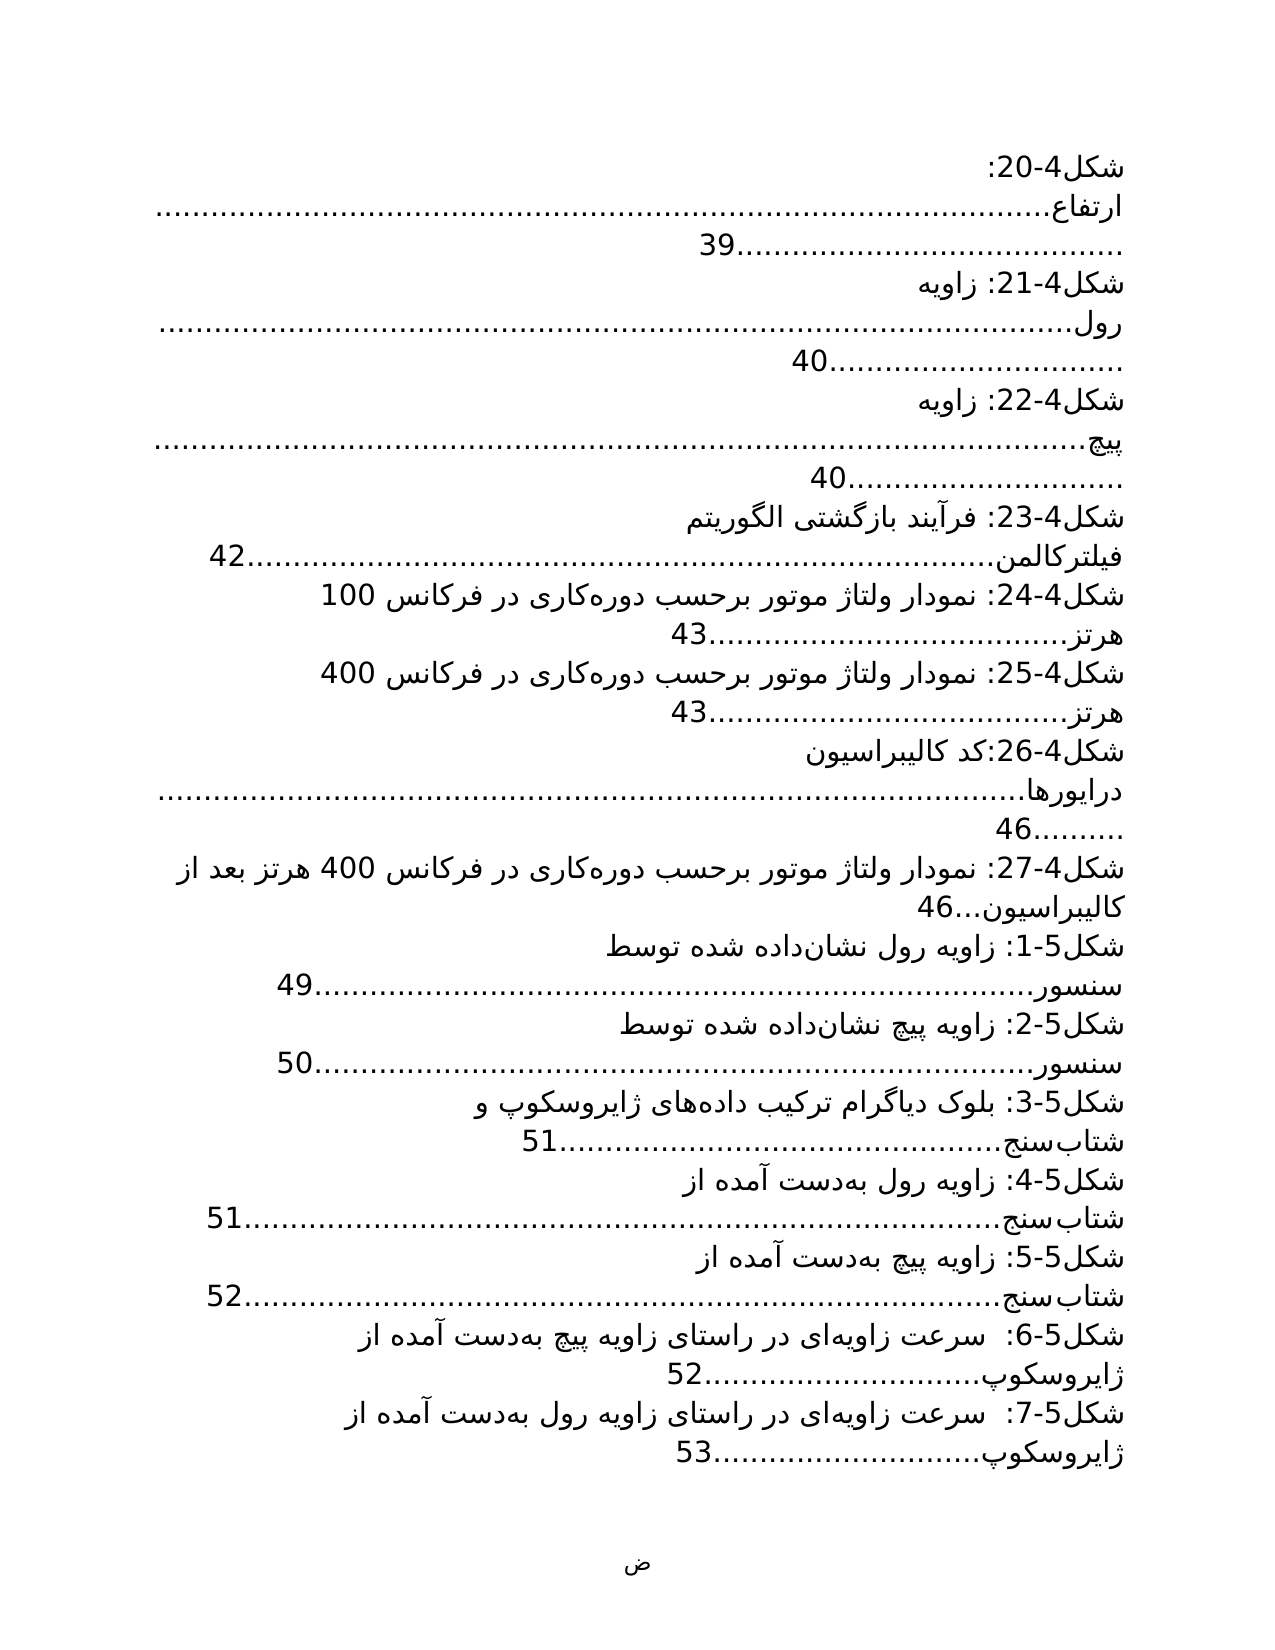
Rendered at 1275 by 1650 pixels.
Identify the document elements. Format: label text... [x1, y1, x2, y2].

text شکل4-20: ارتفاع...........................................................................................................................................39 [150, 150, 1125, 262]
text شکل4-21: زاویه رول...................................................................................................................................40 [150, 267, 1125, 379]
text شکل5-3: بلوک دیاگرام ترکیب داده‌های ژایروسکوپ و شتاب‌سنج................................................51 [150, 1085, 1125, 1158]
text شکل5-1: زاویه رول نشان‌داده شده توسط سنسور..............................................................................49 [150, 929, 1125, 1002]
text شکل5-6: سرعت زاویه‌ای در راستای زاویه پیچ به‌دست آمده از ژایروسکوپ..............................52 [150, 1319, 1125, 1392]
text شکل4-23: فرآیند بازگشتی الگوریتم فیلترکالمن.................................................................................42 [150, 501, 1125, 573]
text شکل5-2: زاویه پیچ نشان‌داده شده توسط سنسور..............................................................................50 [150, 1007, 1125, 1080]
text شکل5-7: سرعت زاویه‌ای در راستای زاویه رول به‌دست آمده از ژایروسکوپ.............................53 [150, 1397, 1125, 1469]
text شکل4-24: نمودار ولتاژ موتور برحسب دوره‌کاری در فرکانس 100 هرتز.......................................43 [150, 578, 1125, 651]
text شکل4-22: زاویه پیچ...................................................................................................................................40 [150, 384, 1125, 496]
text شکل5-4: زاویه رول به‌دست آمده از شتاب‌سنج..................................................................................51 [150, 1163, 1125, 1236]
text شکل5-5: زاویه پیچ به‌دست آمده از شتاب‌سنج..................................................................................52 [150, 1241, 1125, 1314]
text شکل4-27: نمودار ولتاژ موتور برحسب دوره‌کاری در فرکانس 400 هرتز بعد از کالیبراسیون...46 [150, 851, 1125, 924]
text شکل4-26:کد کالیبراسیون درایورها........................................................................................................46 [150, 734, 1125, 846]
text شکل4-25: نمودار ولتاژ موتور برحسب دوره‌کاری در فرکانس 400 هرتز.......................................43 [150, 656, 1125, 729]
